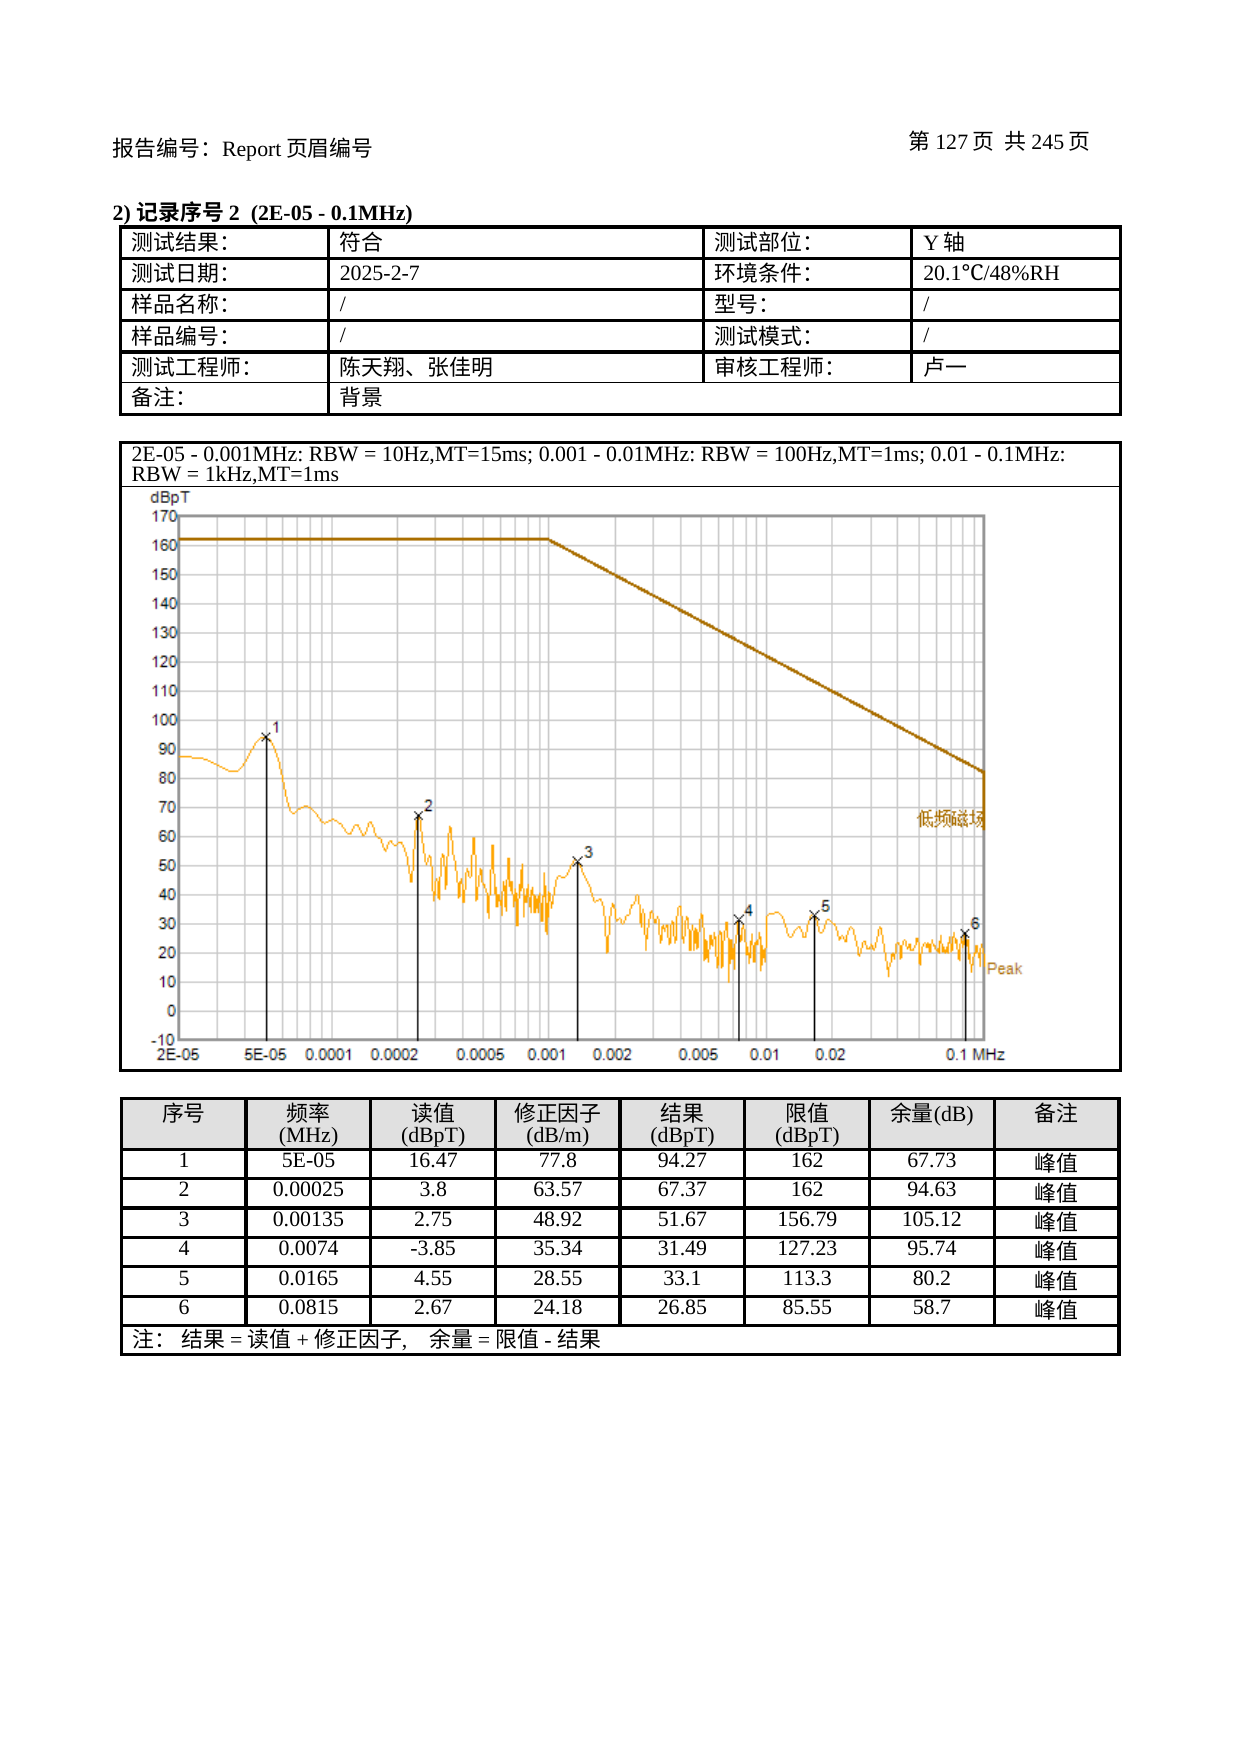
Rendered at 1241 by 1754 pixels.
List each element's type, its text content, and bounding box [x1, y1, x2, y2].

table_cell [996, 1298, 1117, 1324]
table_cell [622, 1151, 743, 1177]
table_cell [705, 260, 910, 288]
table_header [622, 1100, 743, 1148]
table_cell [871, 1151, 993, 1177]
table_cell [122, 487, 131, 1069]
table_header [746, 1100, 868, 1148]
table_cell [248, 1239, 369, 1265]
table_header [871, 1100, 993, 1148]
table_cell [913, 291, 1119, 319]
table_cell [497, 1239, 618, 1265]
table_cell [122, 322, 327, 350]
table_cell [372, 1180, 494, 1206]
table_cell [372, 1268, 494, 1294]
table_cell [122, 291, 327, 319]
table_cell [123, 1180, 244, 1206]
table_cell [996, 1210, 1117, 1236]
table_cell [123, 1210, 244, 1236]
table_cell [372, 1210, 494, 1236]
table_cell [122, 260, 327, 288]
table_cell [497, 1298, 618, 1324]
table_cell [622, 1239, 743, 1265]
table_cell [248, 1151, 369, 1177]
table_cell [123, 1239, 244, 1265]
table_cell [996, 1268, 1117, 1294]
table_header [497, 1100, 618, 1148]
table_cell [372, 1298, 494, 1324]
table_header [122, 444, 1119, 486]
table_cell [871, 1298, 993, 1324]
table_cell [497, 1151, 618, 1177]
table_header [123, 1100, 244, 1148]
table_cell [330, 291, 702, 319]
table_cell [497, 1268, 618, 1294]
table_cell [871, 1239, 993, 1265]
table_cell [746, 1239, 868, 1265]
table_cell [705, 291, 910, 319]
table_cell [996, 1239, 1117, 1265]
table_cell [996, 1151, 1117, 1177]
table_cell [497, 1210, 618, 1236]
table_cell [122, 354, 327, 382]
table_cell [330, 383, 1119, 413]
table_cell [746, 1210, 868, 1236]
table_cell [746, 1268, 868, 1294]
text 2) 记录序号 2 (2E-05 - 0.1MHz) [112, 199, 1128, 225]
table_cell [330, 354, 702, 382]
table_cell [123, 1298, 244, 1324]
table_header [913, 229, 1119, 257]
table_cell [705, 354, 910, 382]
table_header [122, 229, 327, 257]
picture [131, 487, 1032, 1069]
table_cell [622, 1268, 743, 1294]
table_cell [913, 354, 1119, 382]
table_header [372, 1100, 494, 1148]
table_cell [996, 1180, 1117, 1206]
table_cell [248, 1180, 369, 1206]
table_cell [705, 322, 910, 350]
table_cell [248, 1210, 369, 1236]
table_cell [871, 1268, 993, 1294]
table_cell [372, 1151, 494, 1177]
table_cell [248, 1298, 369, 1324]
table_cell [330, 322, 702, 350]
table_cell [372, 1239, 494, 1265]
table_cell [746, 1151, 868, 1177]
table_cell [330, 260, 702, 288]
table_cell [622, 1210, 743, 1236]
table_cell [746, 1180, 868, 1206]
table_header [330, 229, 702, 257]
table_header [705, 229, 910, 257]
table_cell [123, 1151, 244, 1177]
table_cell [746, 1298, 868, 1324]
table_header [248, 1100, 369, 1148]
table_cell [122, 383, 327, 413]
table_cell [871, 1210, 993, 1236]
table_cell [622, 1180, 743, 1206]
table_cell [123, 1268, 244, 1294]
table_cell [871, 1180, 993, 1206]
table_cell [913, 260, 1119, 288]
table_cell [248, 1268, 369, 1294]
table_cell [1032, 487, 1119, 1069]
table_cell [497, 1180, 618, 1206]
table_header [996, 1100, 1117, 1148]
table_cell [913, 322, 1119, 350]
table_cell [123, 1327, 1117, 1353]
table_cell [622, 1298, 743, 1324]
